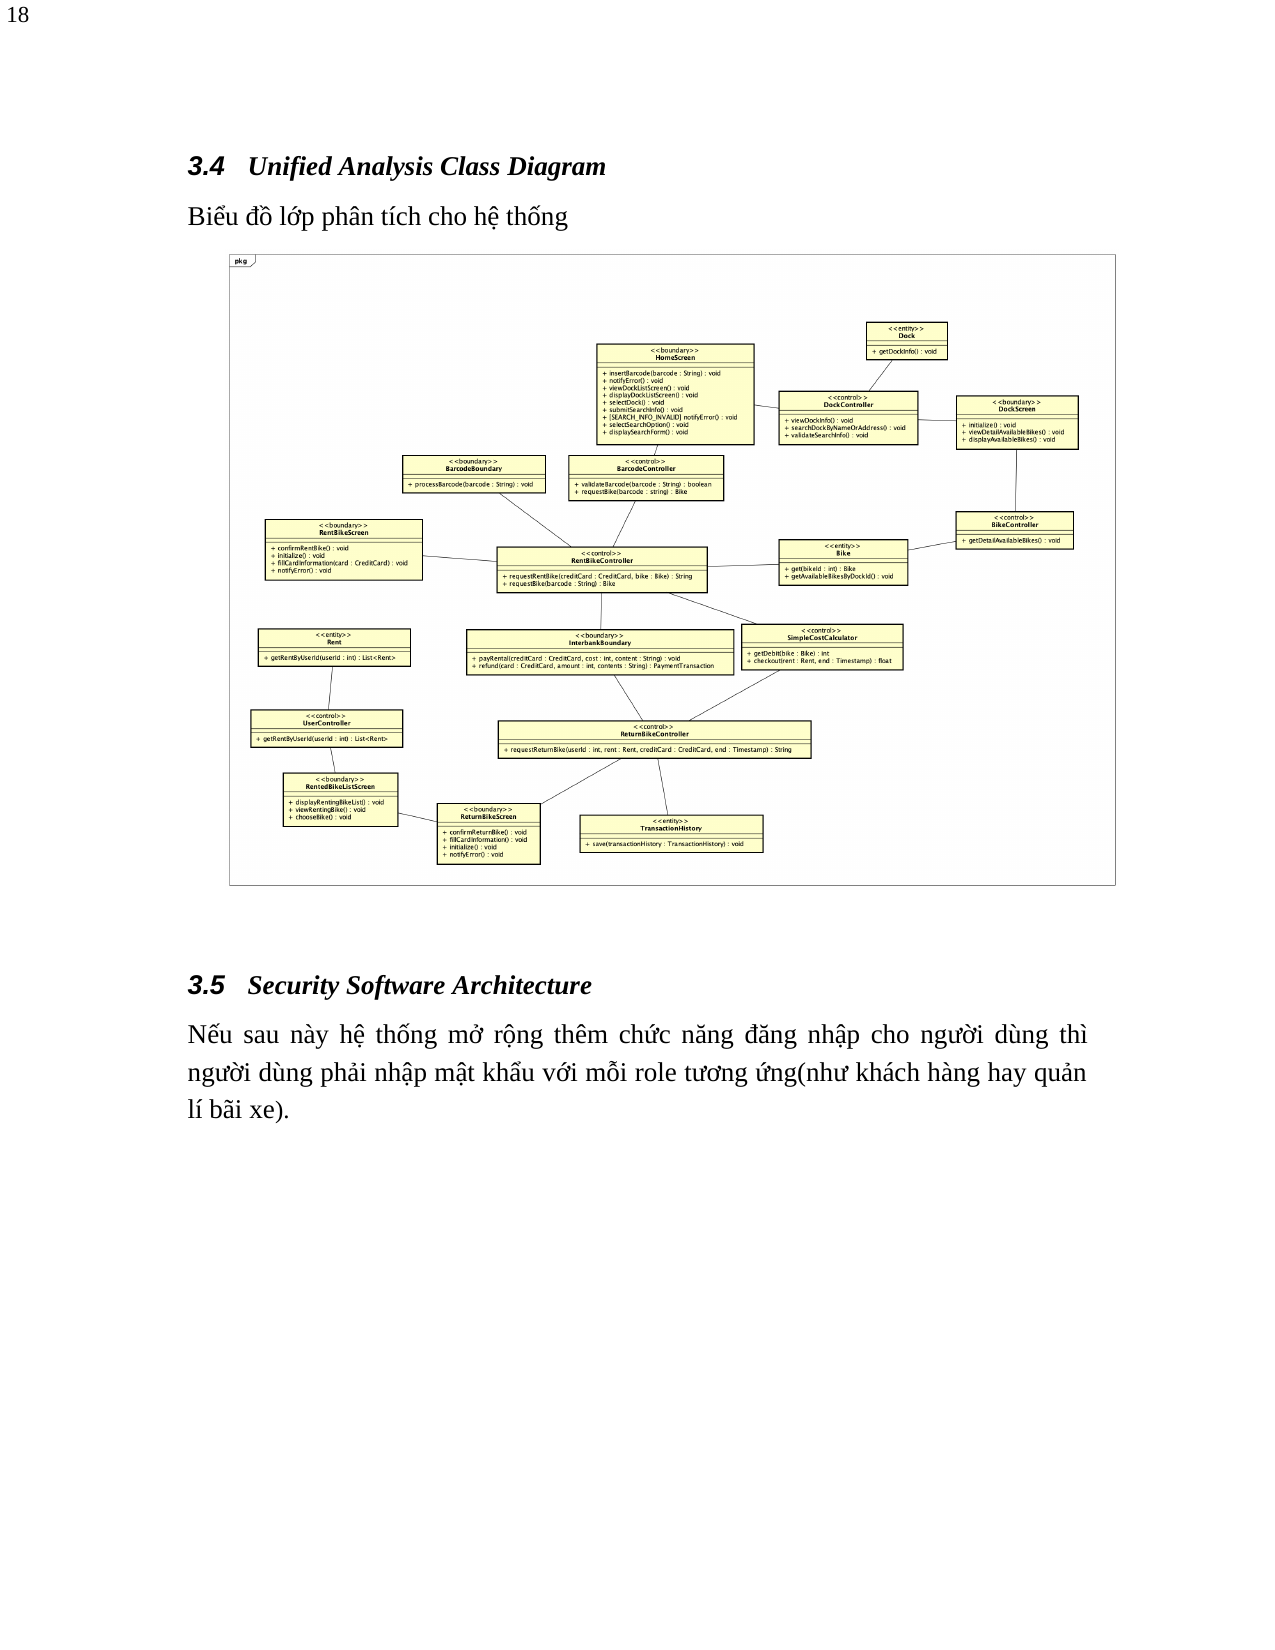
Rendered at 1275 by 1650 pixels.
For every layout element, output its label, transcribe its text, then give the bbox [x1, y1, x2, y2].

text Biểu đồ lớp phân tích cho hệ thống [187, 200, 1229, 231]
subtitle Security Software Architecture [187, 969, 1229, 1000]
text Nếu sau này hệ thống mở rộng thêm chức năng đăng nhập cho người dùng thì người dùng phải nhập mật khẩu với mỗi role tương ứng(như khách hàng hay quản lí bãi xe). [187, 1018, 1088, 1124]
subtitle Unified Analysis Class Diagram [187, 150, 1229, 181]
picture [224, 249, 1119, 890]
